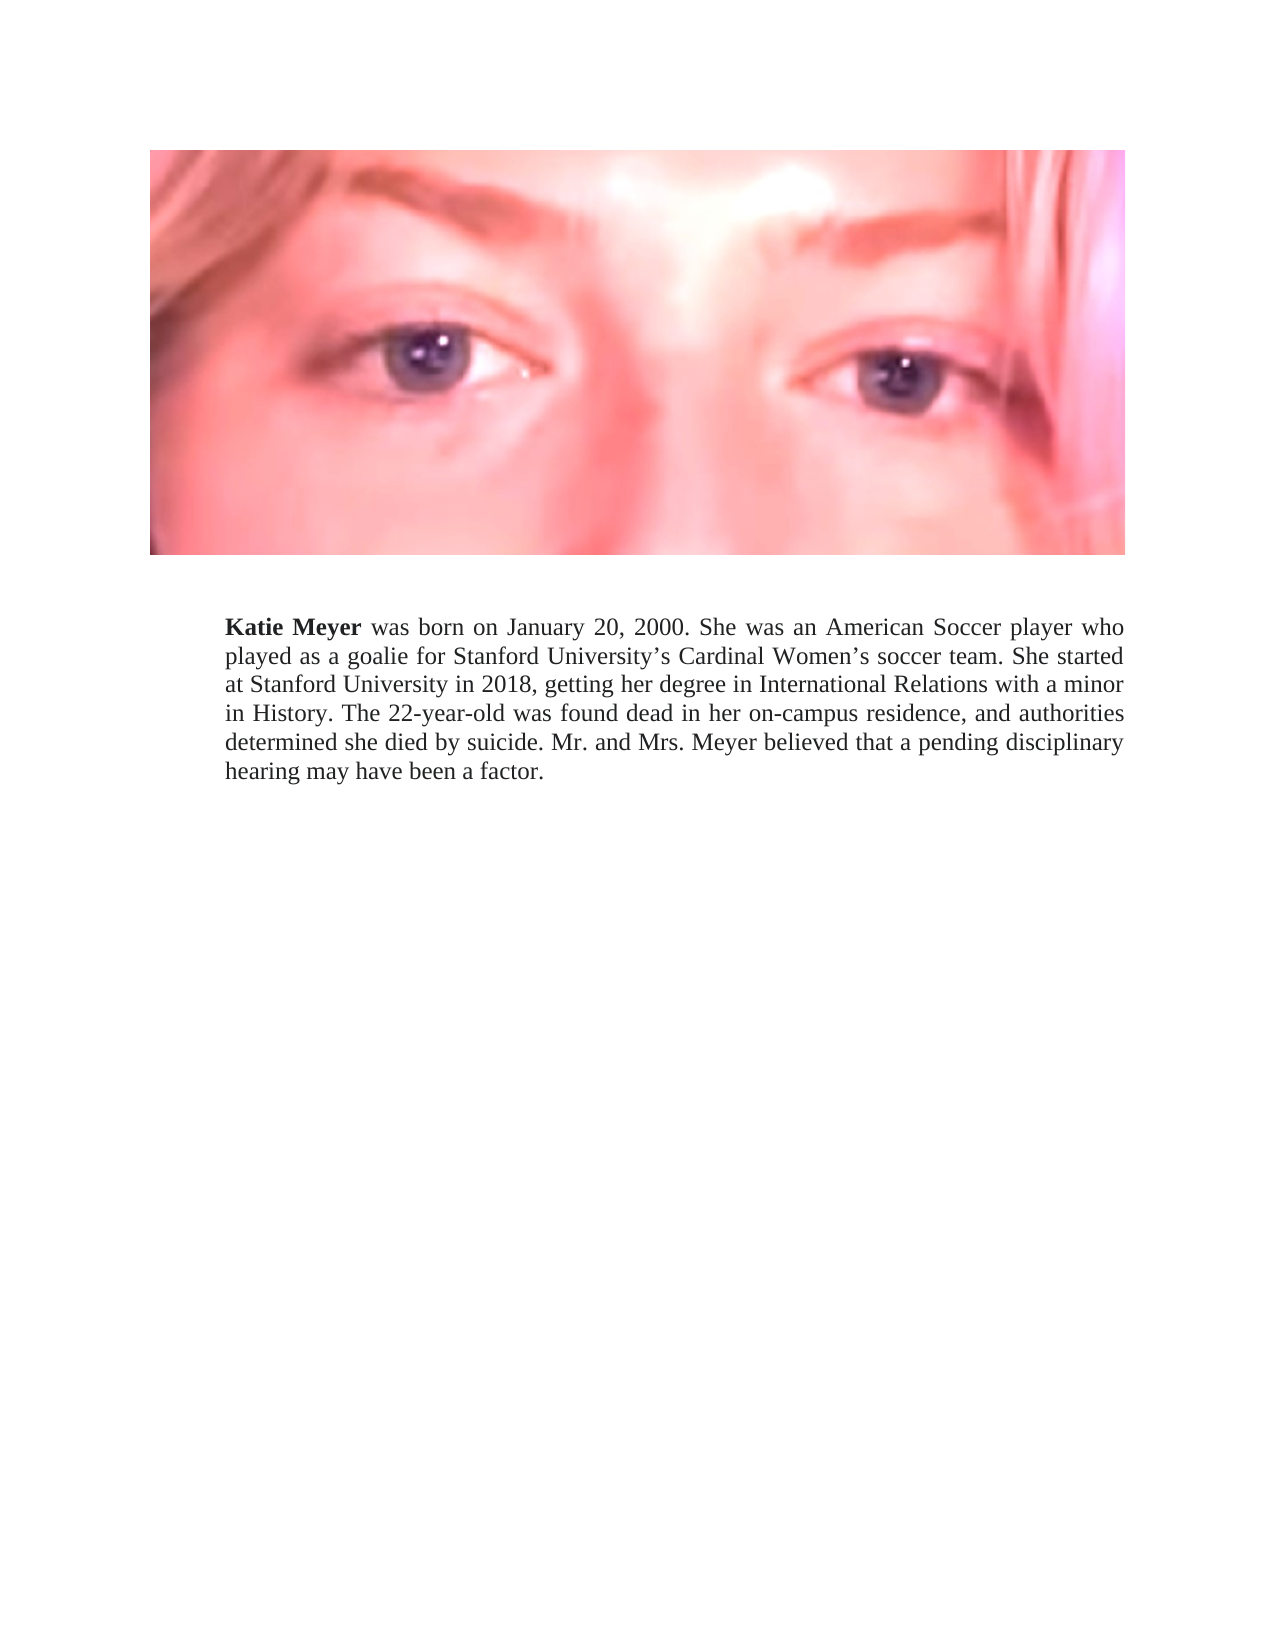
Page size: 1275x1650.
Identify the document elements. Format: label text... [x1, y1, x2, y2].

list Katie Meyer was born on January 20, 2000. She was an American Soccer player who played as a goalie for Stanford University’s Cardinal Women’s soccer team. She started at Stanford University in 2018, getting her degree in International Relations with a minor in History. The 22-year-old was found dead in her on-campus residence, and authorities determined she died by suicide. Mr. and Mrs. Meyer believed that a pending disciplinary hearing may have been a factor. [225, 612, 1125, 784]
picture [150, 150, 1125, 555]
